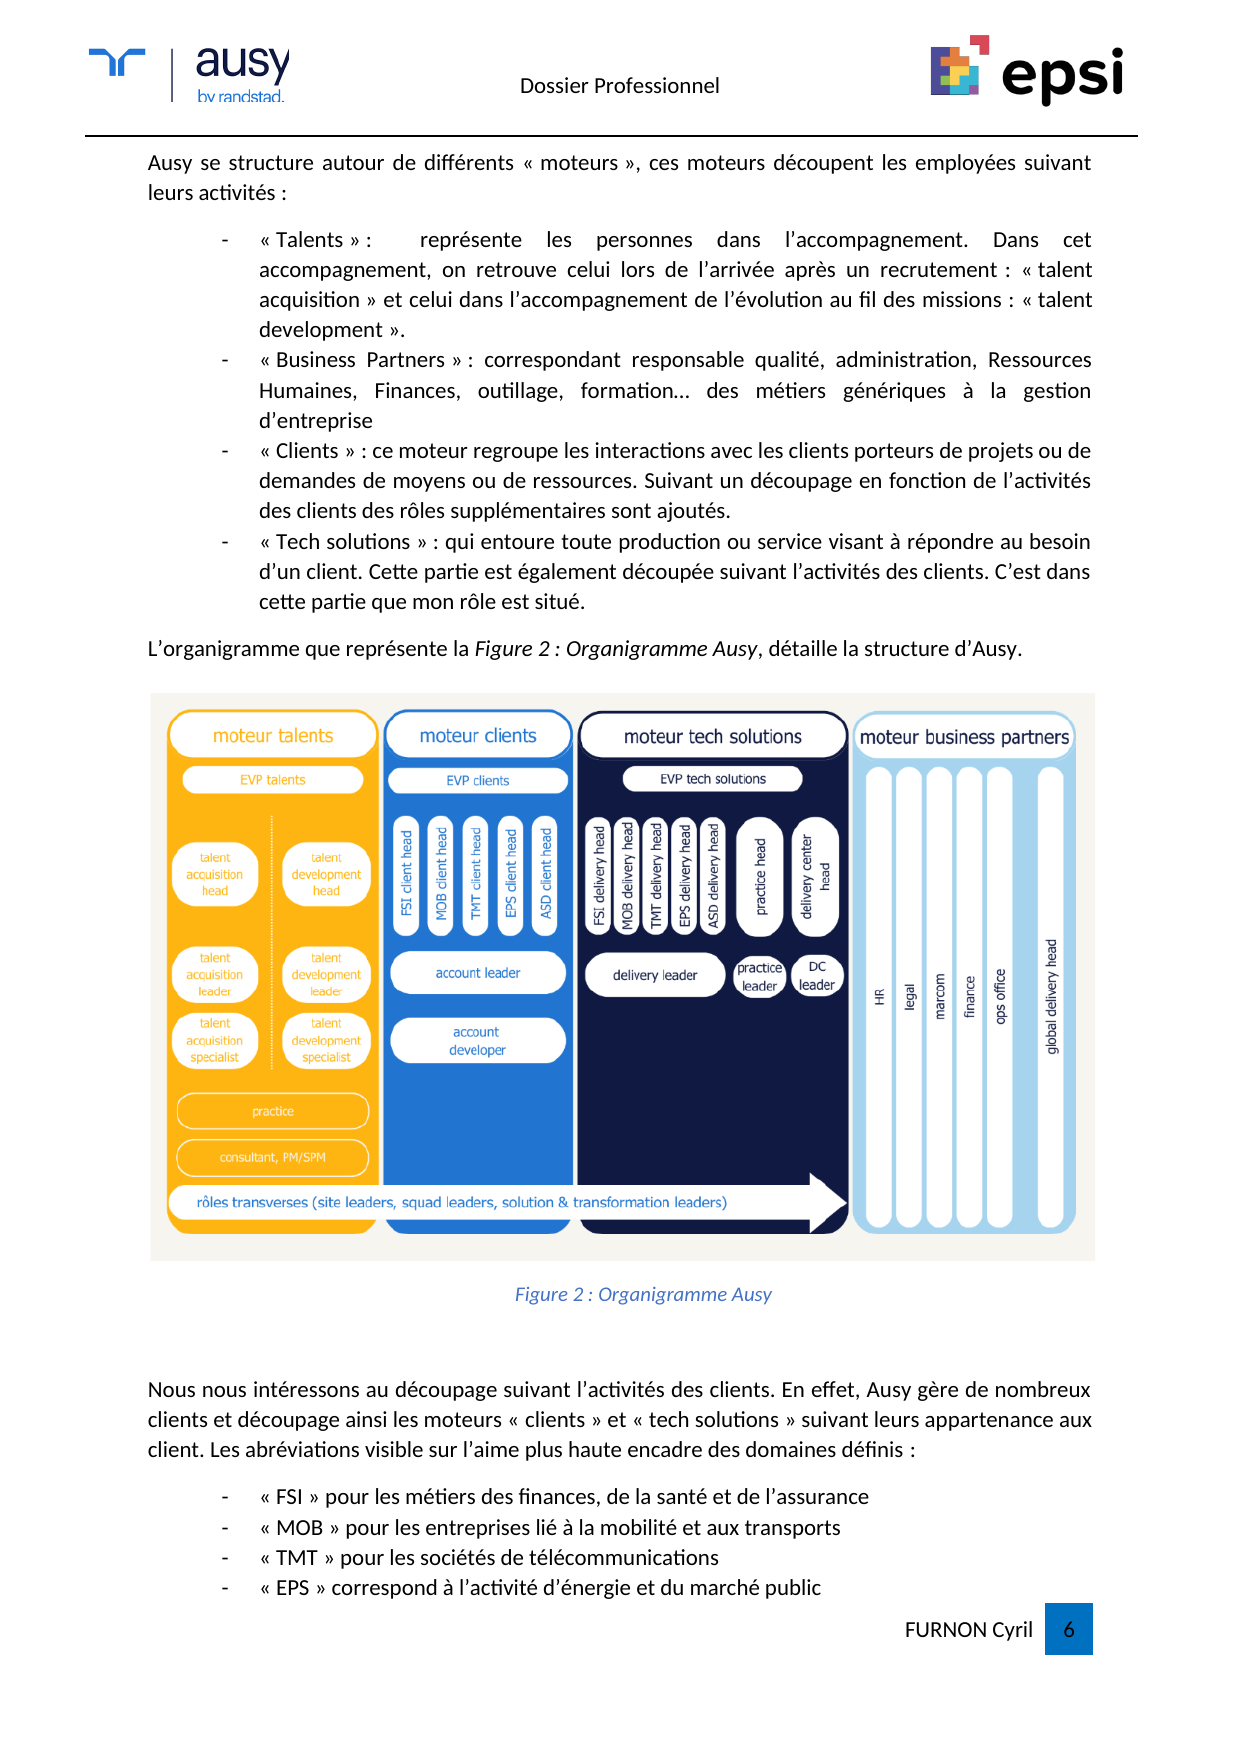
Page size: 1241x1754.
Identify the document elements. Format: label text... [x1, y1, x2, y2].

list « TMT » pour les sociétés de télécommunications [221, 1543, 1093, 1571]
list « Business Partners » : correspondant responsable qualité, administration, Ressources Humaines, Finances, outillage, formation… des métiers génériques à la gestion d’entreprise [221, 346, 1093, 434]
picture [150, 693, 1096, 1261]
text Nous nous intéressons au découpage suivant l’activités des clients. En effet, Ausy gère de nombreux clients et découpage ainsi les moteurs « clients » et « tech solutions » suivant leurs appartenance aux client. Les abréviations visible sur l’aime plus haute encadre des domaines définis : [148, 1375, 1093, 1463]
list « Clients » : ce moteur regroupe les interactions avec les clients porteurs de projets ou de demandes de moyens ou de ressources. Suivant un découpage en fonction de l’activités des clients des rôles supplémentaires sont ajoutés. [221, 436, 1093, 524]
text L’organigramme que représente la Figure 2 : Organigramme Ausy, détaille la structure d’Ausy. [148, 634, 1093, 662]
text Ausy se structure autour de différents « moteurs », ces moteurs découpent les employées suivant leurs activités : [148, 148, 1093, 206]
picture [88, 48, 289, 102]
list « Talents » : représente les personnes dans l’accompagnement. Dans cet accompagnement, on retrouve celui lors de l’arrivée après un recrutement : « talent acquisition » et celui dans l’accompagnement de l’évolution au fil des missions : « talent development ». [221, 225, 1093, 343]
list « FSI » pour les métiers des finances, de la santé et de l’assurance [221, 1482, 1093, 1510]
list « Tech solutions » : qui entoure toute production ou service visant à répondre au besoin d’un client. Cette partie est également découpée suivant l’activités des clients. C’est dans cette partie que mon rôle est situé. [221, 527, 1093, 615]
list « EPS » correspond à l’activité d’énergie et du marché public [221, 1573, 1093, 1601]
list « MOB » pour les entreprises lié à la mobilité et aux transports [221, 1513, 1093, 1541]
